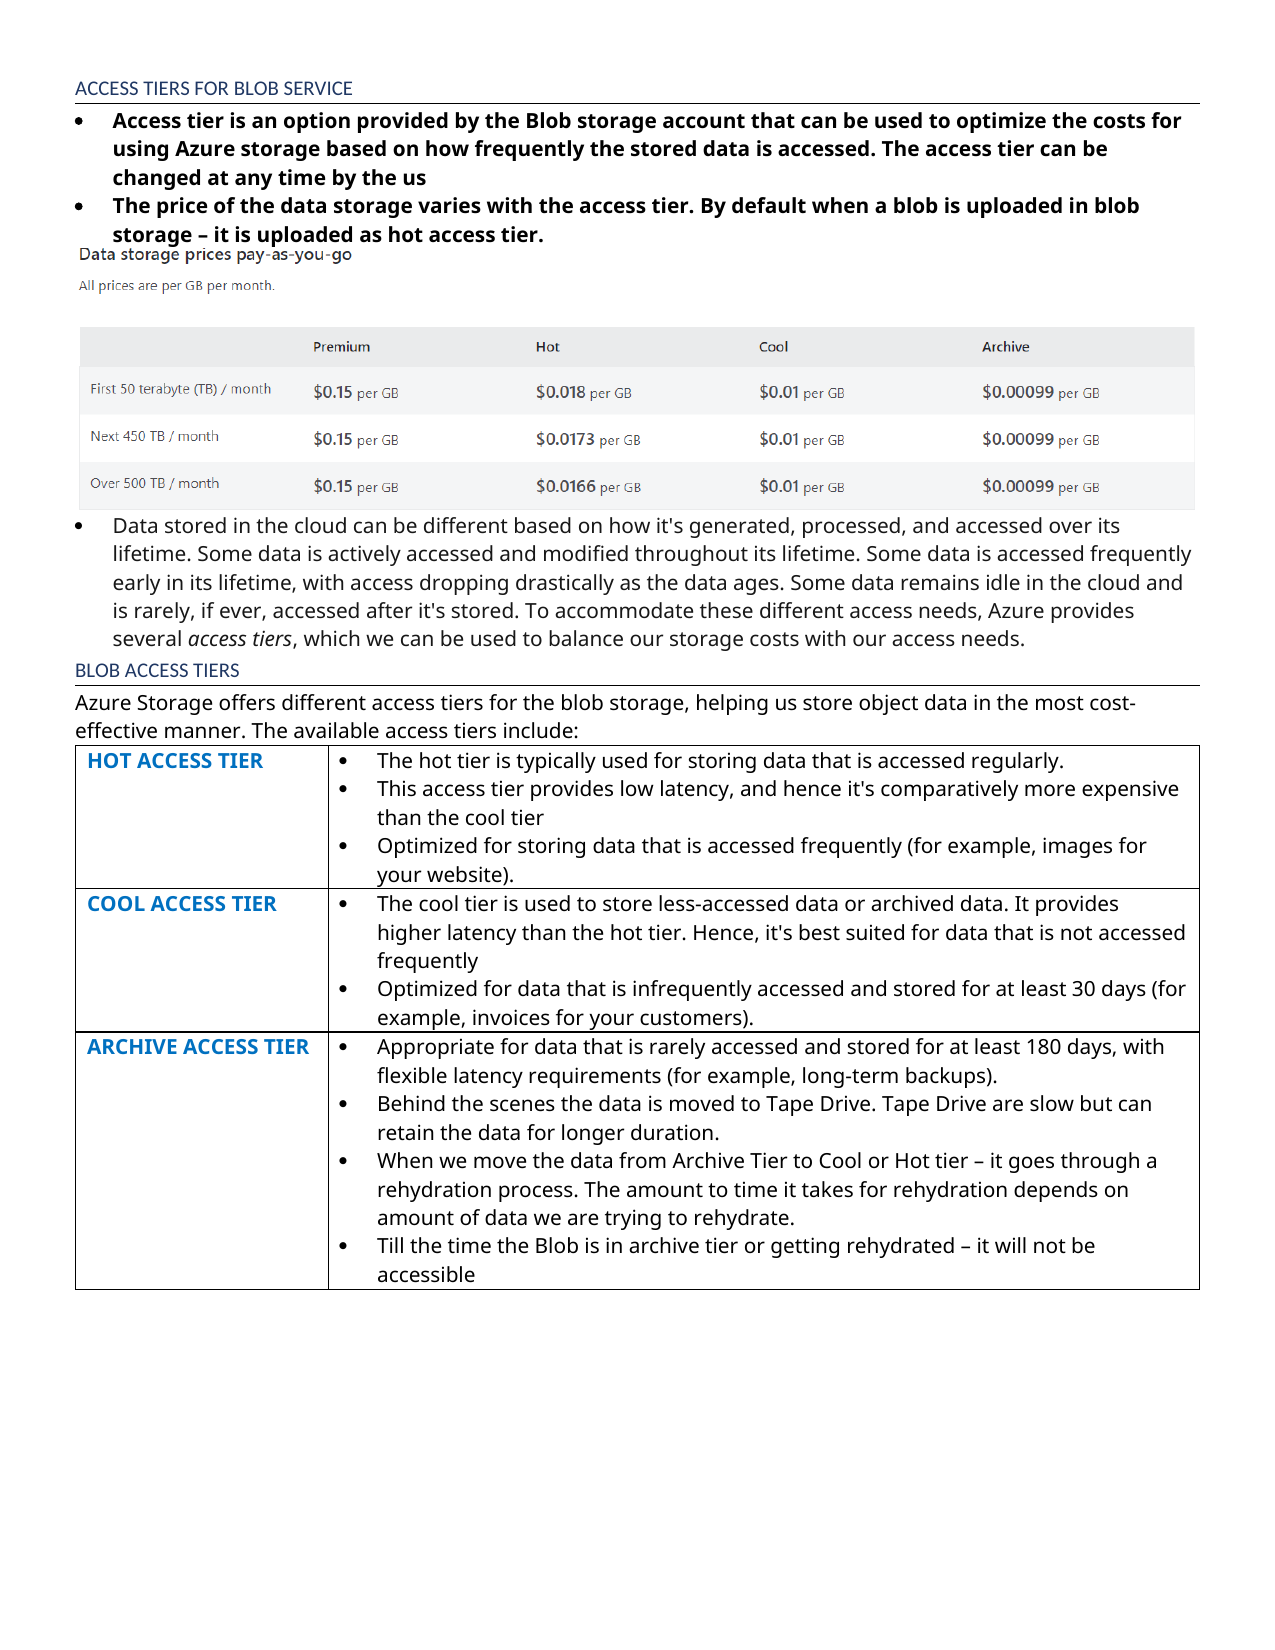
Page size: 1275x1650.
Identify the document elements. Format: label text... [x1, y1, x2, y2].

picture [75, 248, 1200, 511]
subtitle ACCESS TIERS FOR BLOB SERVICE [75, 75, 1200, 103]
table_cell Appropriate for data that is rarely accessed and stored for at least 180 days, with flexible latency requirements (for example, long-term backups). Behind the scenes the data is moved to Tape Drive. Tape Drive are slow but can retain the data for longer duration. When we move the data from Archive Tier to Cool or Hot tier – it goes through a rehydration process. The amount to time it takes for rehydration depends on amount of data we are trying to rehydrate. Till the time the Blob is in archive tier or getting rehydrated – it will not be accessible [329, 1033, 1199, 1288]
list Access tier is an option provided by the Blob storage account that can be used to optimize the costs for using Azure storage based on how frequently the stored data is accessed. The access tier can be changed at any time by the us [75, 106, 1200, 191]
list Data stored in the cloud can be different based on how it's generated, processed, and accessed over its lifetime. Some data is actively accessed and modified throughout its lifetime. Some data is accessed frequently early in its lifetime, with access dropping drastically as the data ages. Some data remains idle in the cloud and is rarely, if ever, accessed after it's stored. To accommodate these different access needs, Azure provides several access tiers, which we can be used to balance our storage costs with our access needs. [75, 511, 1200, 653]
subtitle BLOB ACCESS TIERS [75, 657, 1200, 685]
table_cell ARCHIVE ACCESS TIER [76, 1033, 328, 1288]
list The price of the data storage varies with the access tier. By default when a blob is uploaded in blob storage – it is uploaded as hot access tier. [75, 191, 1200, 248]
table_cell The cool tier is used to store less-accessed data or archived data. It provides higher latency than the hot tier. Hence, it's best suited for data that is not accessed frequently Optimized for data that is infrequently accessed and stored for at least 30 days (for example, invoices for your customers). [329, 889, 1199, 1031]
table_header The hot tier is typically used for storing data that is accessed regularly. This access tier provides low latency, and hence it's comparatively more expensive than the cool tier Optimized for storing data that is accessed frequently (for example, images for your website). [329, 746, 1199, 888]
table_cell COOL ACCESS TIER [76, 889, 328, 1031]
table_header HOT ACCESS TIER [76, 746, 328, 888]
text Azure Storage offers different access tiers for the blob storage, helping us store object data in the most cost-effective manner. The available access tiers include: [579, 688, 1200, 745]
